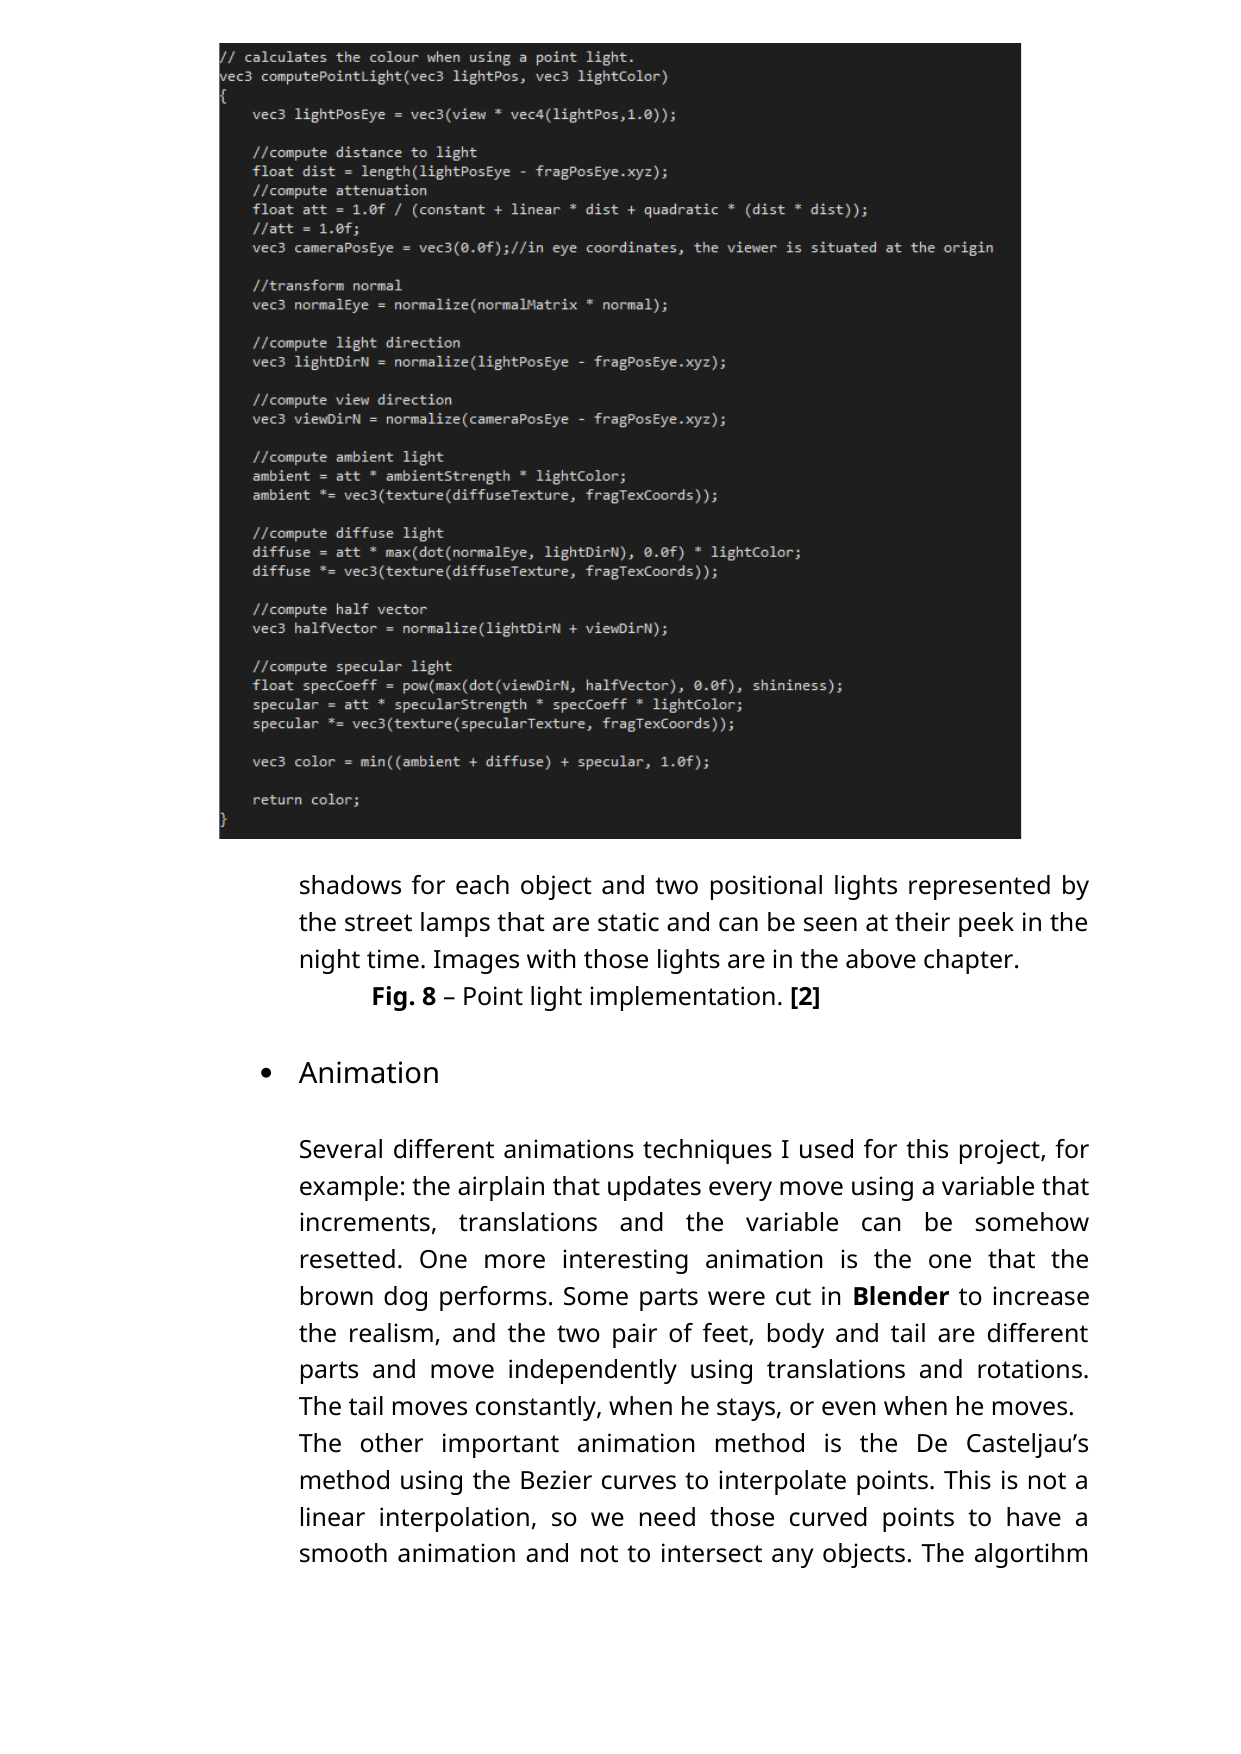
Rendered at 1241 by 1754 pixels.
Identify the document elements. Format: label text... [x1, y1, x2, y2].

list Fig. 8 – Point light implementation. [2] [298, 978, 1090, 1012]
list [298, 150, 1090, 976]
list Several different animations techniques I used for this project, for example: the airplain that updates every move using a variable that increments, translations and the variable can be somehow resetted. One more interesting animation is the one that the brown dog performs. Some parts were cut in Blender to increase the realism, and the two pair of feet, body and tail are different parts and move independently using translations and rotations. The tail moves constantly, when he stays, or even when he moves. [298, 1131, 1090, 1423]
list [298, 1426, 1090, 1570]
list Animation [261, 1052, 1090, 1092]
picture [218, 43, 1021, 838]
